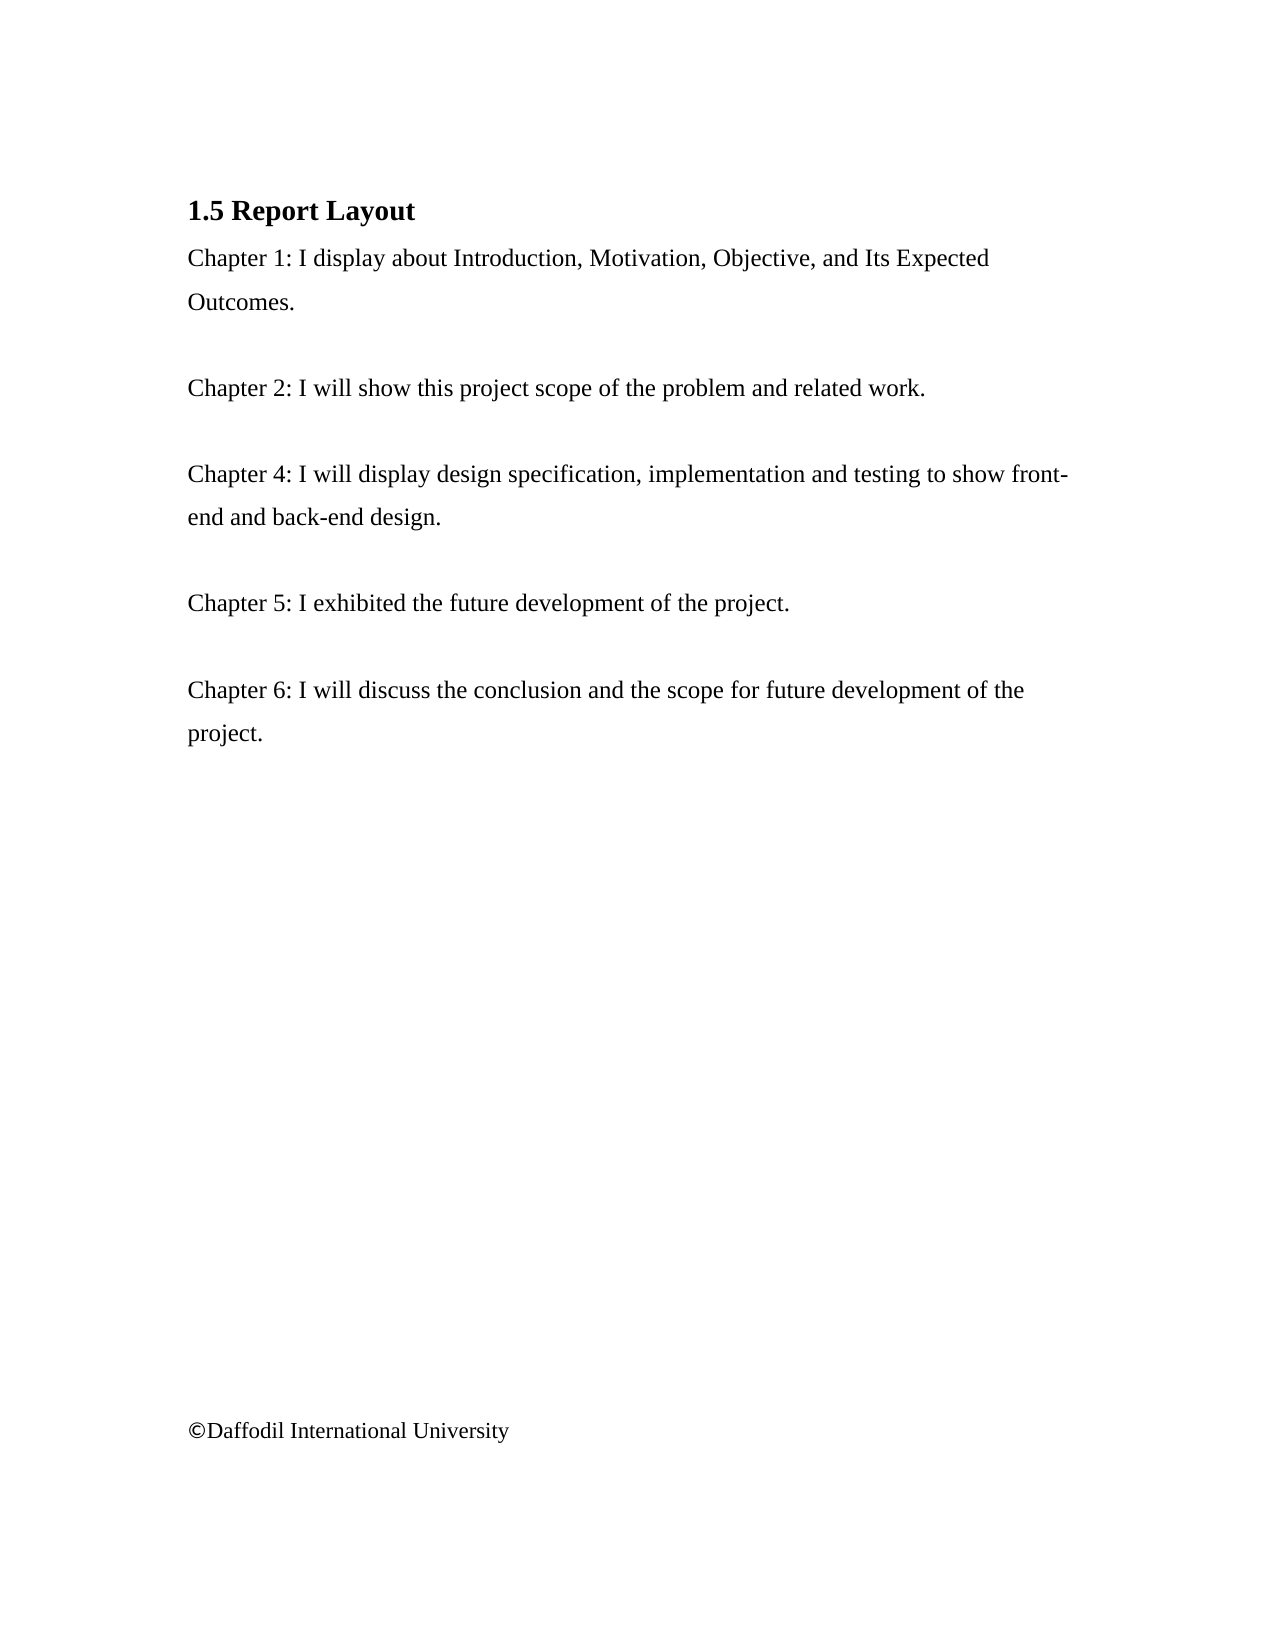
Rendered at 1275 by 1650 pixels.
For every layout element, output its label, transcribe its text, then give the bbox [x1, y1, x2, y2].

text Chapter 5: I exhibited the future development of the project. [187, 588, 1087, 617]
text Chapter 4: I will display design specification, implementation and testing to show front-end and back-end design. [187, 459, 1087, 531]
text Chapter 2: I will show this project scope of the problem and related work. [187, 373, 1087, 402]
text Chapter 1: I display about Introduction, Motivation, Objective, and Its Expected Outcomes. [187, 243, 1087, 315]
text Chapter 6: I will discuss the conclusion and the scope for future development of the project. [187, 675, 1087, 747]
list Report Layout [187, 193, 1087, 227]
